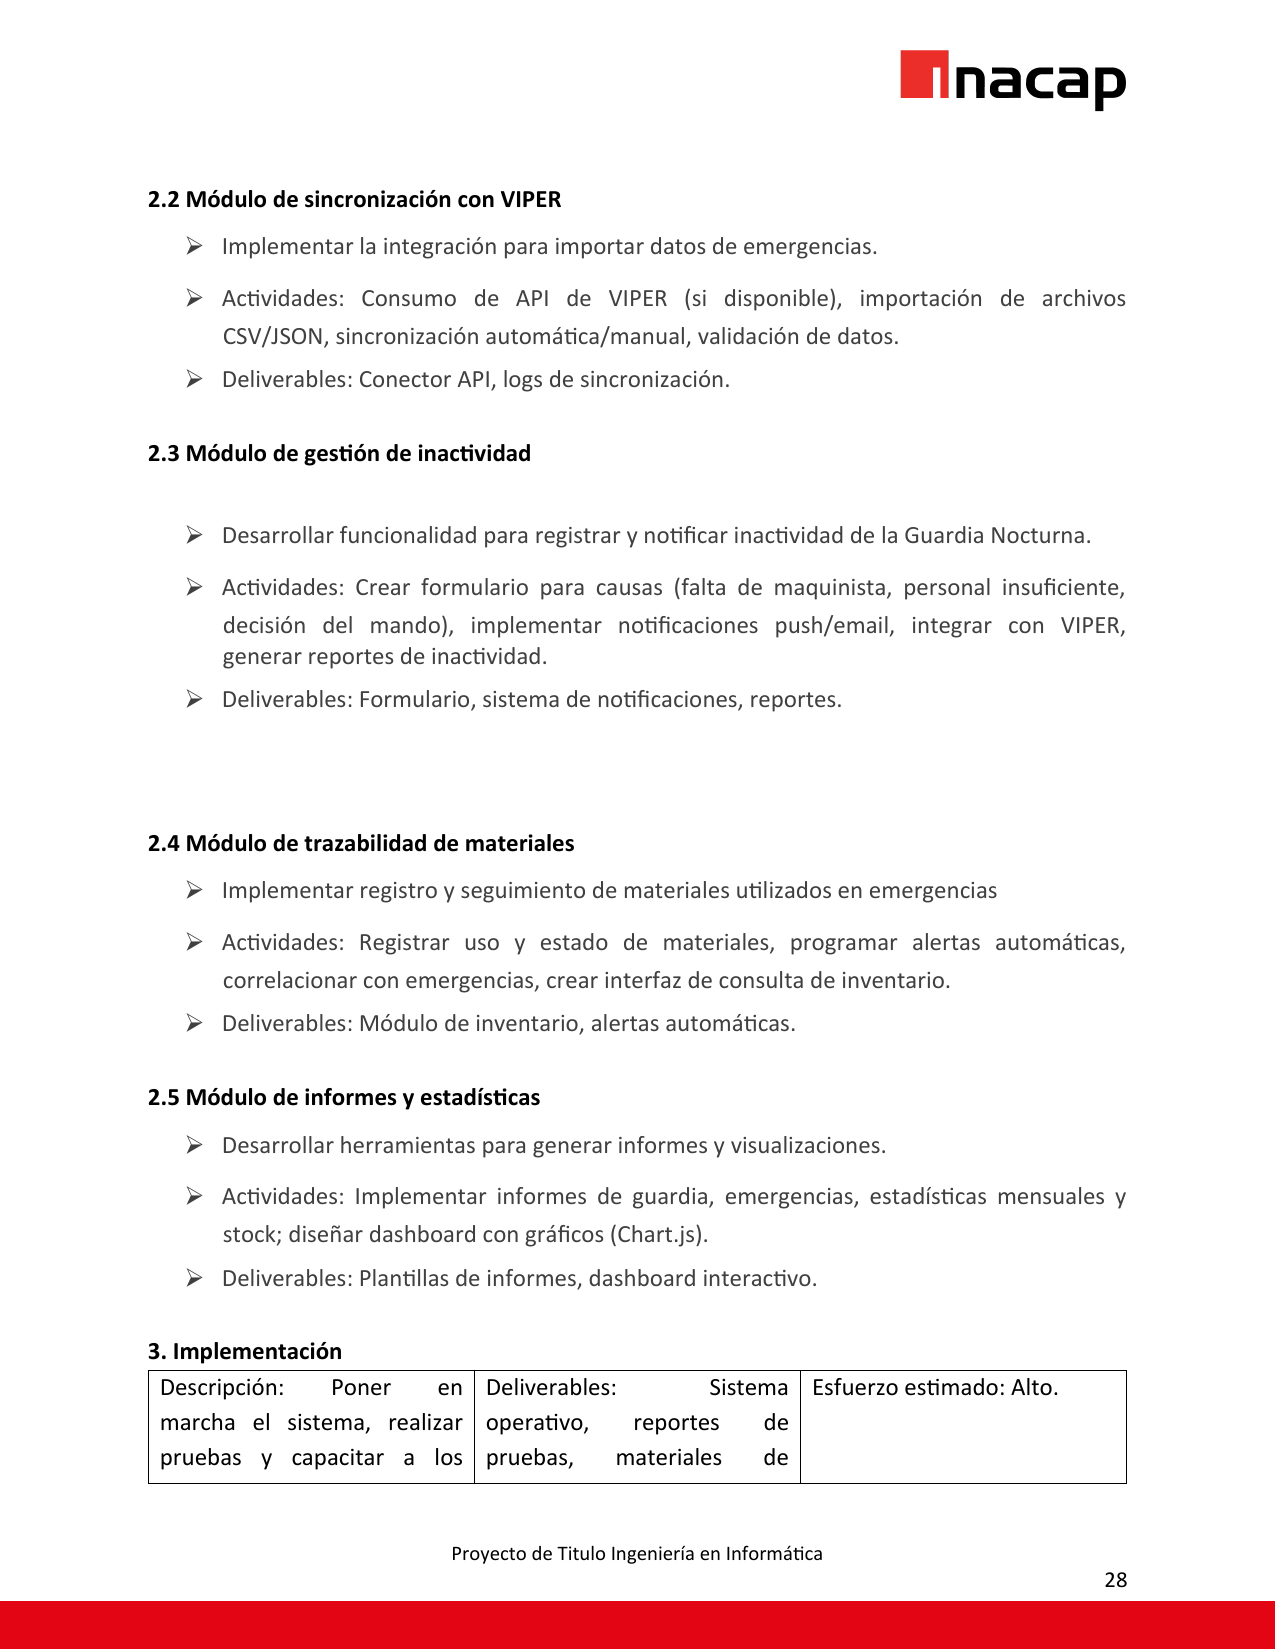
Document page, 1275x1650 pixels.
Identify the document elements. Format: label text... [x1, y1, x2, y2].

list Actividades: Registrar uso y estado de materiales, programar alertas automáticas, correlacionar con emergencias, crear interfaz de consulta de inventario. [185, 913, 1127, 995]
list Deliverables: Conector API, logs de sincronización. [185, 351, 1127, 402]
text 2.4 Módulo de trazabilidad de materiales [148, 827, 1127, 857]
text 2.5 Módulo de informes y estadísticas [148, 1081, 1127, 1112]
list Deliverables: Módulo de inventario, alertas automáticas. [185, 995, 1127, 1046]
text 2.2 Módulo de sincronización con VIPER [148, 183, 1127, 213]
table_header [149, 1371, 474, 1483]
list Deliverables: Plantillas de informes, dashboard interactivo. [185, 1249, 1127, 1300]
list Deliverables: Formulario, sistema de notificaciones, reportes. [185, 671, 1127, 722]
list Implementar la integración para importar datos de emergencias. [185, 218, 1127, 269]
list Implementar registro y seguimiento de materiales utilizados en emergencias [185, 862, 1127, 913]
list Actividades: Implementar informes de guardia, emergencias, estadísticas mensuales y stock; diseñar dashboard con gráficos (Chart.js). [185, 1167, 1127, 1249]
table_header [801, 1371, 1126, 1483]
list Desarrollar funcionalidad para registrar y notificar inactividad de la Guardia Nocturna. [185, 507, 1127, 558]
list Actividades: Crear formulario para causas (falta de maquinista, personal insuficiente, decisión del mando), implementar notificaciones push/email, integrar con VIPER, generar reportes de inactividad. [185, 558, 1127, 671]
text 2.3 Módulo de gestión de inactividad [148, 437, 1127, 467]
text 3. Implementación [148, 1335, 1127, 1366]
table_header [475, 1371, 800, 1483]
list Desarrollar herramientas para generar informes y visualizaciones. [185, 1116, 1127, 1167]
list Actividades: Consumo de API de VIPER (si disponible), importación de archivos CSV/JSON, sincronización automática/manual, validación de datos. [185, 269, 1127, 351]
picture [884, 46, 1128, 112]
